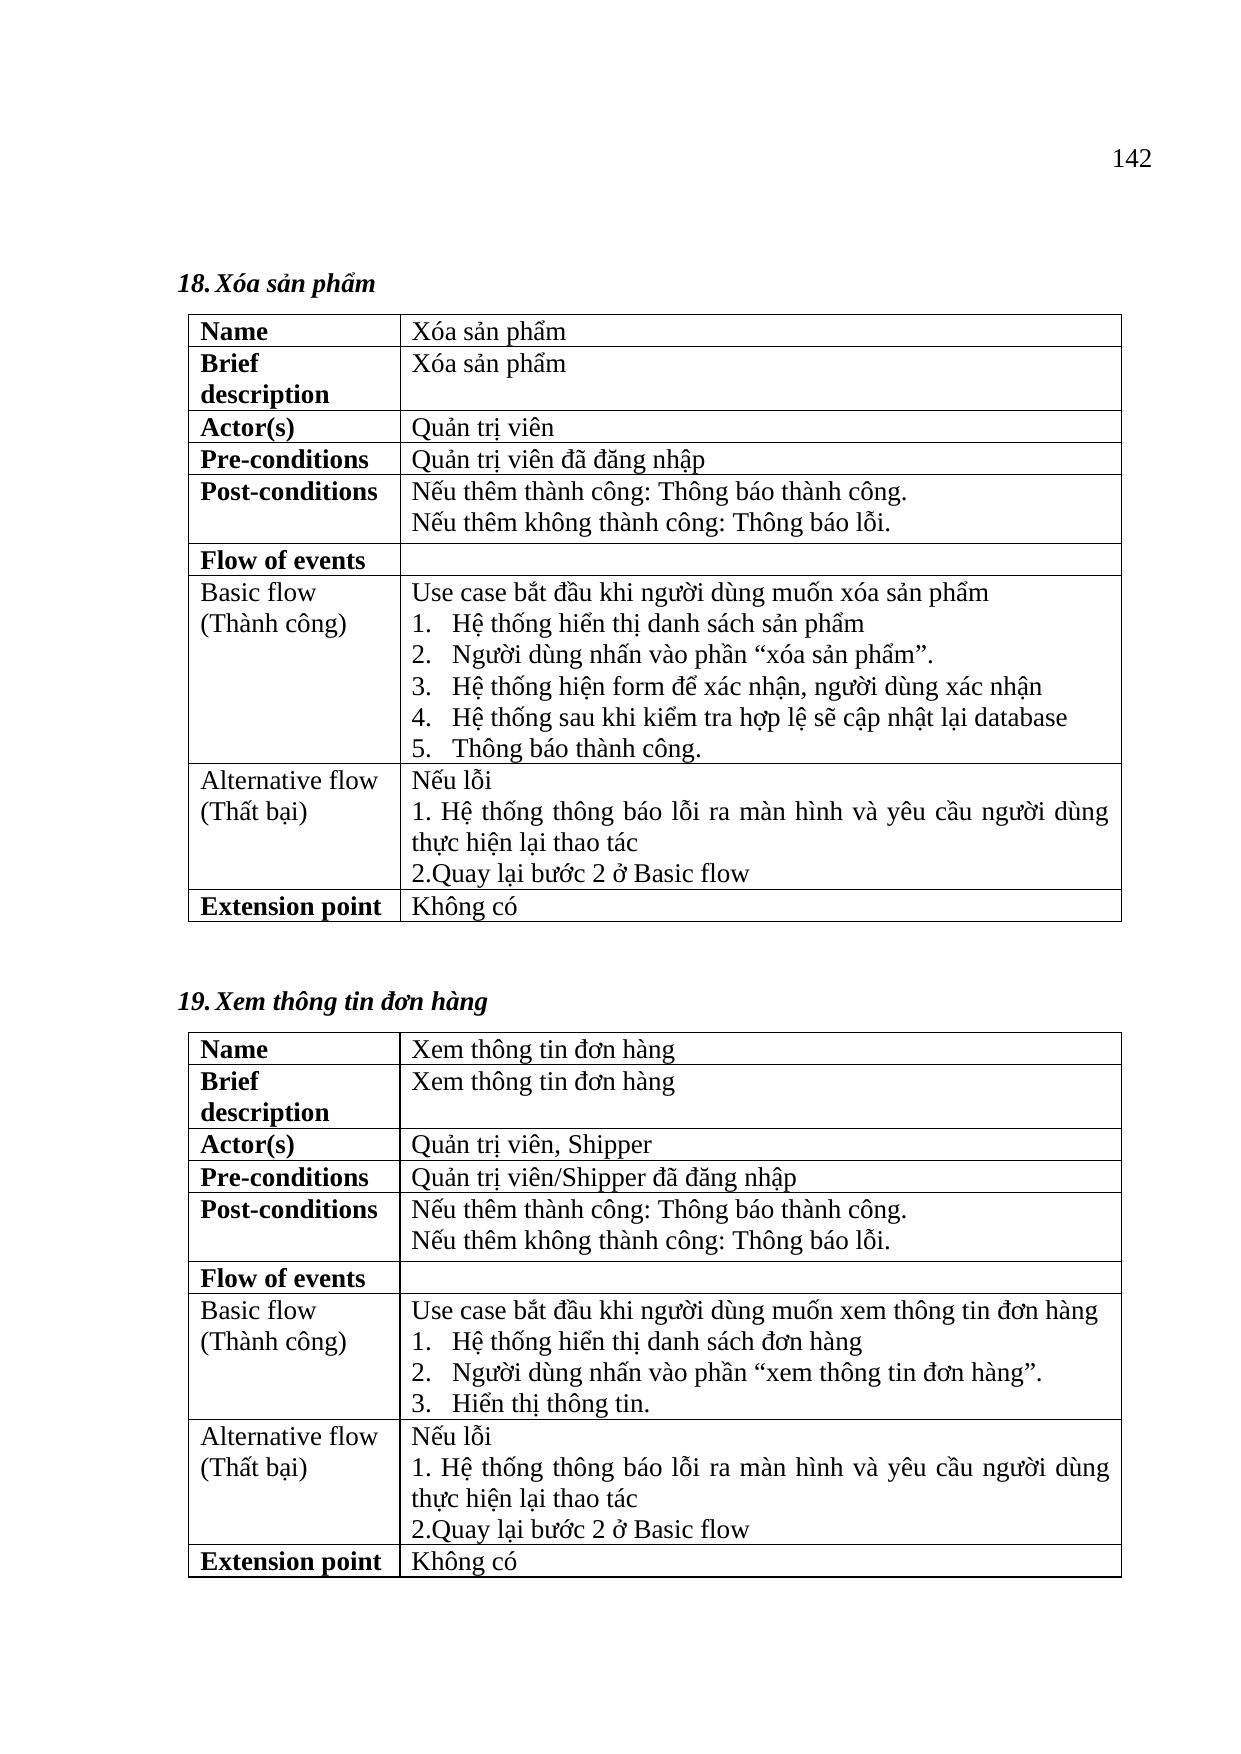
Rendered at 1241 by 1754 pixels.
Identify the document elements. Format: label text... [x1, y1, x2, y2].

table_cell Actor(s) [189, 411, 400, 442]
table_cell Actor(s) [189, 1129, 399, 1159]
table_cell Không có [401, 1545, 1121, 1576]
table_cell Quản trị viên [401, 411, 1121, 442]
table_cell Pre-conditions [189, 1161, 399, 1192]
table_cell Post-conditions [189, 1193, 399, 1261]
table_cell Không có [401, 890, 1121, 921]
table_cell Extension point [189, 890, 400, 921]
table_cell Quản trị viên/Shipper đã đăng nhập [401, 1161, 1121, 1192]
table_cell Nếu thêm thành công: Thông báo thành công. Nếu thêm không thành công: Thông báo lỗi. [401, 475, 1121, 543]
table_cell Nếu thêm thành công: Thông báo thành công. Nếu thêm không thành công: Thông báo lỗi. [401, 1193, 1121, 1261]
subtitle Xóa sản phẩm [177, 267, 1122, 298]
table_header Name [189, 1033, 399, 1064]
table_cell Xem thông tin đơn hàng [401, 1065, 1121, 1127]
table_cell Basic flow (Thành công) [189, 1294, 399, 1418]
subtitle Xem thông tin đơn hàng [177, 985, 1122, 1016]
table_header Name [189, 315, 400, 346]
table_cell Post-conditions [189, 475, 400, 543]
table_cell Quản trị viên đã đăng nhập [401, 443, 1121, 474]
table_cell Pre-conditions [189, 443, 400, 474]
table_cell Use case bắt đầu khi người dùng muốn xem thông tin đơn hàng 1. Hệ thống hiển thị danh sách đơn hàng 2. Người dùng nhấn vào phần “xem thông tin đơn hàng”. 3. Hiển thị thông tin. [401, 1294, 1121, 1418]
table_cell Extension point [189, 1545, 399, 1576]
table_cell Nếu lỗi 1. Hệ thống thông báo lỗi ra màn hình và yêu cầu người dùng thực hiện lại thao tác 2.Quay lại bước 2 ở Basic flow [401, 764, 1121, 889]
table_cell Brief description [189, 1065, 399, 1127]
table_cell Xóa sản phẩm [401, 347, 1121, 409]
table_header Xem thông tin đơn hàng [401, 1033, 1121, 1064]
table_cell Flow of events [189, 544, 400, 575]
table_cell Flow of events [189, 1262, 399, 1293]
table_cell Alternative flow (Thất bại) [189, 764, 400, 889]
table_cell Basic flow (Thành công) [189, 576, 400, 763]
table_cell [401, 1262, 1121, 1293]
table_cell Nếu lỗi 1. Hệ thống thông báo lỗi ra màn hình và yêu cầu người dùng thực hiện lại thao tác 2.Quay lại bước 2 ở Basic flow [401, 1420, 1121, 1544]
table_cell Use case bắt đầu khi người dùng muốn xóa sản phẩm 1. Hệ thống hiển thị danh sách sản phẩm 2. Người dùng nhấn vào phần “xóa sản phẩm”. 3. Hệ thống hiện form để xác nhận, người dùng xác nhận 4. Hệ thống sau khi kiểm tra hợp lệ sẽ cập nhật lại database 5. Thông báo thành công. [401, 576, 1121, 763]
table_header Xóa sản phẩm [401, 315, 1121, 346]
table_cell [401, 544, 1121, 575]
table_cell Alternative flow (Thất bại) [189, 1420, 399, 1544]
table_cell Brief description [189, 347, 400, 409]
table_cell Quản trị viên, Shipper [401, 1129, 1121, 1159]
